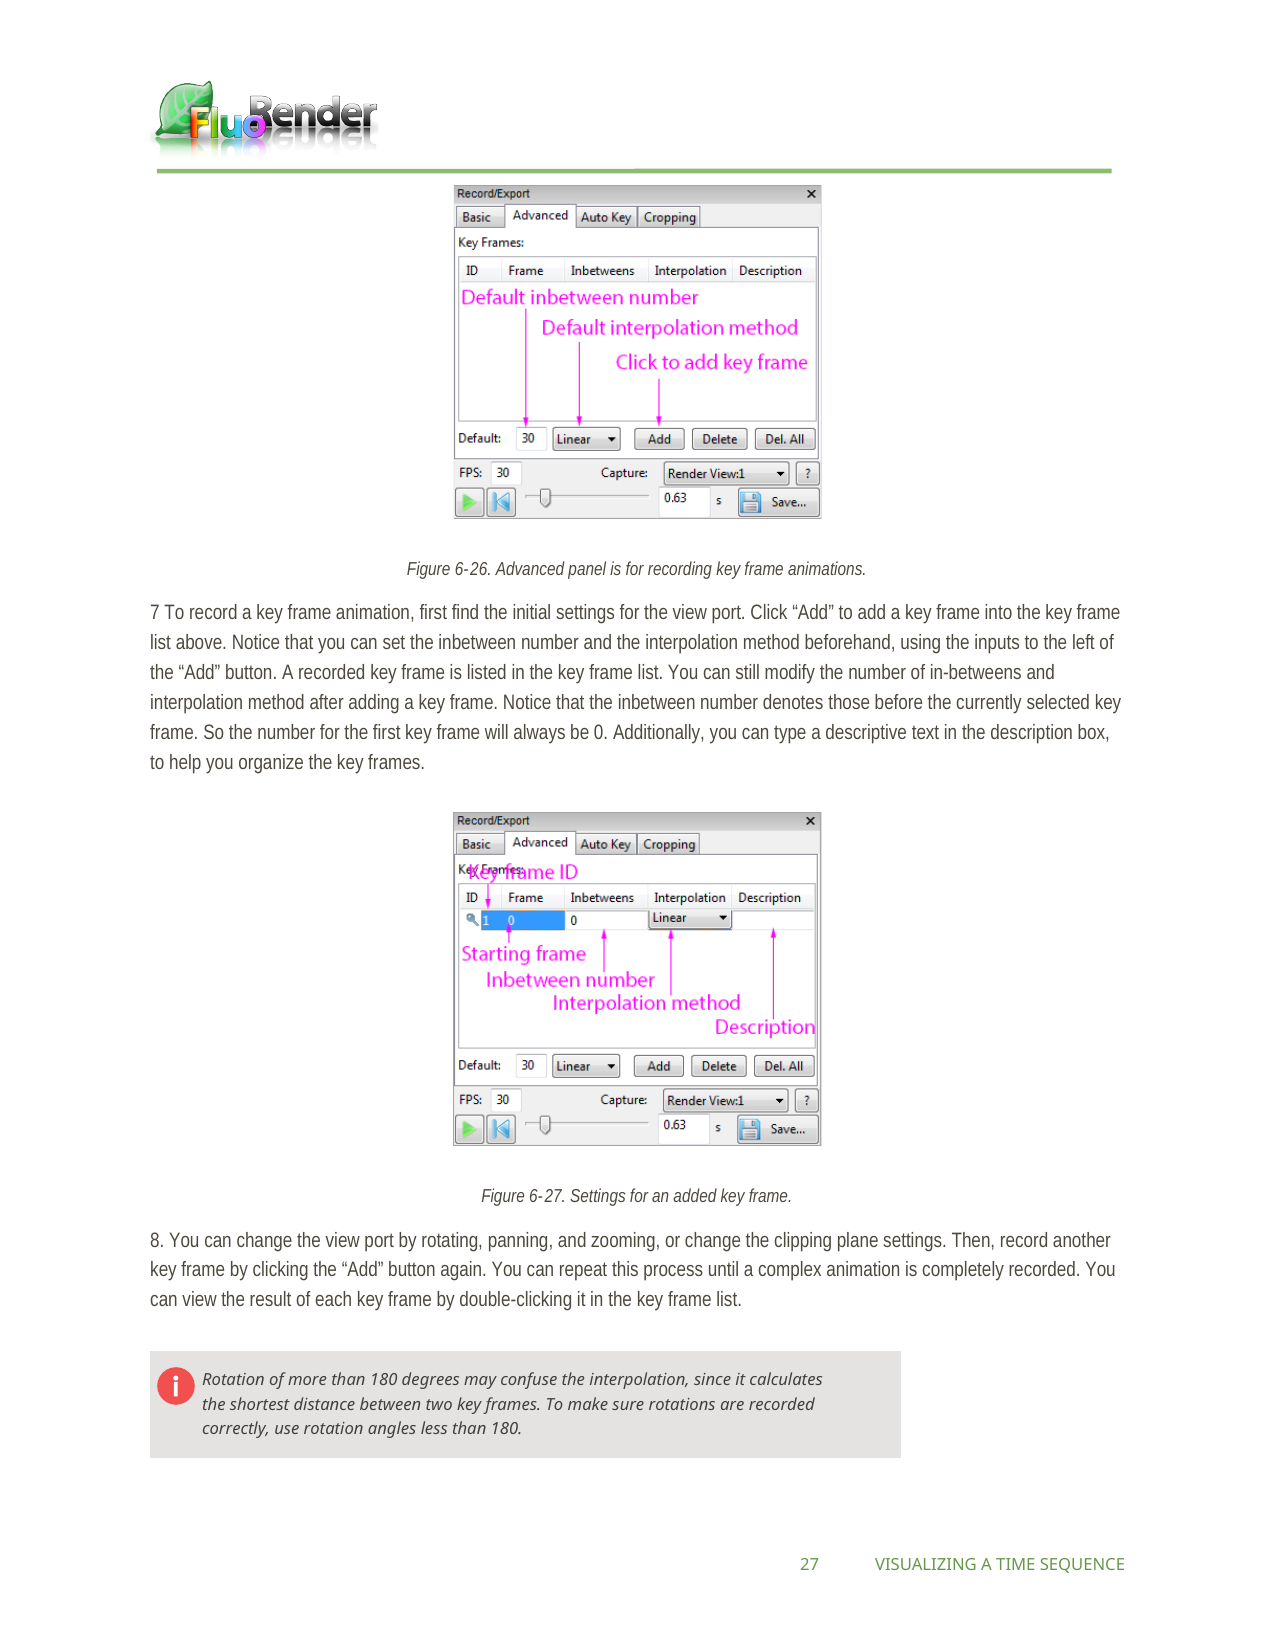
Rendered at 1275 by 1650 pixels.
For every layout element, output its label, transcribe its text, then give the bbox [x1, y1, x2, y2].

text 8. You can change the view port by rotating, panning, and zooming, or change the clipping plane settings. Then, record another key frame by clicking the “Add” button again. You can repeat this process until a complex animation is completely recorded. You can view the result of each key frame by double-clicking it in the key frame list. [150, 1227, 1125, 1311]
text Figure 6-5. Settings for an added key frame. [150, 1185, 1125, 1207]
picture [453, 185, 822, 519]
text Figure 6-4. Advanced panel is for recording key frame animations. [150, 558, 1125, 579]
table_header Rotation of more than 180 degrees may confuse the interpolation, since it calculates the shortest distance between two key frames. To make sure rotations are recorded correctly, use rotation angles less than 180. [202, 1351, 901, 1458]
table_header [150, 1351, 202, 1458]
picture [150, 75, 379, 162]
text 7 To record a key frame animation, first find the initial settings for the view port. Click “Add” to add a key frame into the key frame list above. Notice that you can set the inbetween number and the interpolation method beforehand, using the inputs to the left of the “Add” button. A recorded key frame is listed in the key frame list. You can still modify the number of in-betweens and interpolation method after adding a key frame. Notice that the inbetween number denotes those before the currently selected key frame. So the number for the first key frame will always be 0. Additionally, you can type a descriptive text in the description box, to help you organize the key frames. [150, 600, 1125, 773]
picture [453, 812, 822, 1146]
